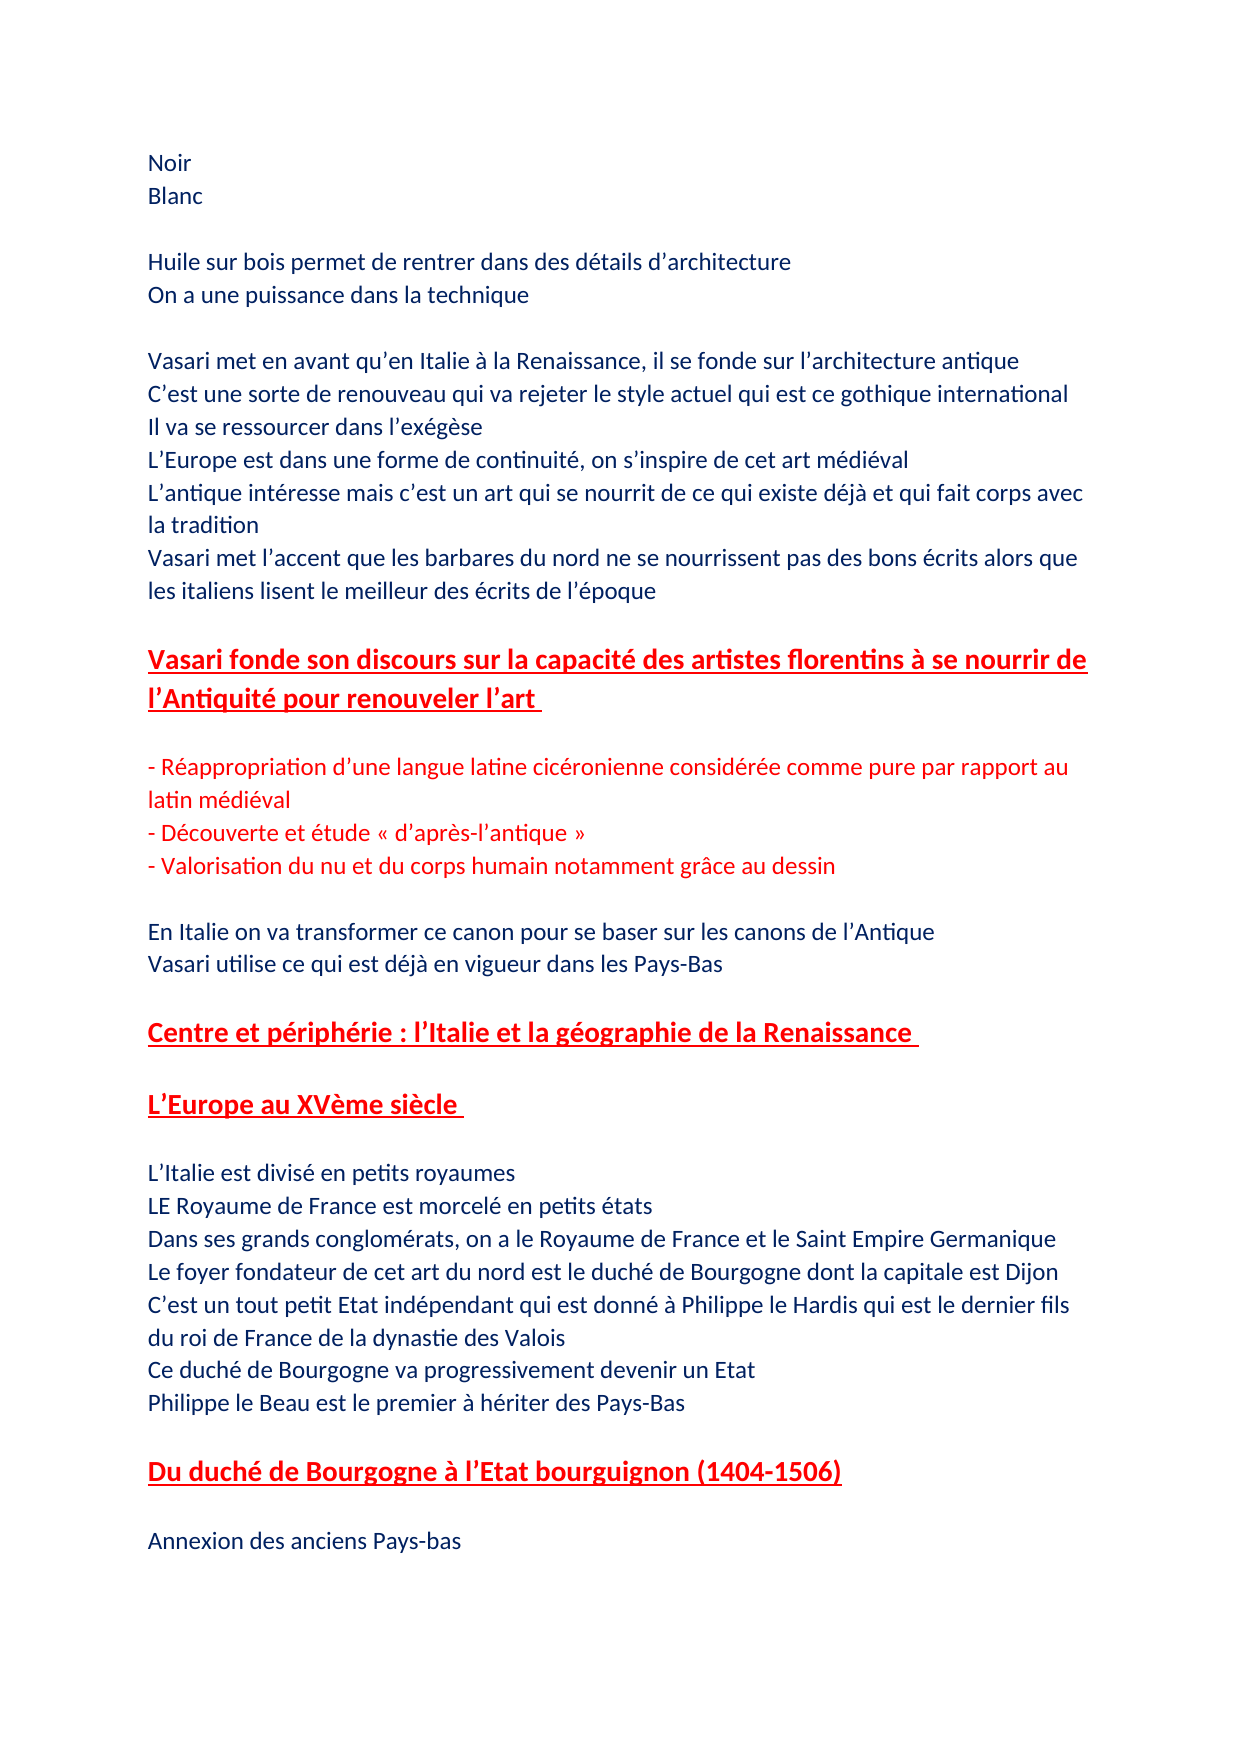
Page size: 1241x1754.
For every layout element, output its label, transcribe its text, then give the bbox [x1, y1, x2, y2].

text On a une puissance dans la technique [148, 279, 1093, 310]
text - Réappropriation d’une langue latine cicéronienne considérée comme pure par rapport au latin médiéval [148, 751, 1093, 814]
text LE Royaume de France est morcelé en petits états [148, 1190, 1093, 1221]
text C’est une sorte de renouveau qui va rejeter le style actuel qui est ce gothique international [148, 378, 1093, 408]
text L’antique intéresse mais c’est un art qui se nourrit de ce qui existe déjà et qui fait corps avec la tradition [148, 477, 1093, 540]
text Blanc [148, 181, 1093, 211]
text Philippe le Beau est le premier à hériter des Pays-Bas [148, 1388, 1093, 1418]
text Ce duché de Bourgogne va progressivement devenir un Etat [148, 1355, 1093, 1385]
text L’Europe est dans une forme de continuité, on s’inspire de cet art médiéval [148, 444, 1093, 474]
text L’Europe au XVème siècle [148, 1086, 1093, 1121]
text Annexion des anciens Pays-bas [148, 1525, 1093, 1555]
text Vasari met en avant qu’en Italie à la Renaissance, il se fonde sur l’architecture antique [148, 345, 1093, 376]
text En Italie on va transformer ce canon pour se baser sur les canons de l’Antique [148, 916, 1093, 946]
text Dans ses grands conglomérats, on a le Royaume de France et le Saint Empire Germanique [148, 1223, 1093, 1253]
text Vasari utilise ce qui est déjà en vigueur dans les Pays-Bas [148, 949, 1093, 979]
text Du duché de Bourgogne à l’Etat bourguignon (1404-1506) [148, 1453, 1093, 1489]
text Huile sur bois permet de rentrer dans des détails d’architecture [148, 246, 1093, 277]
text L’Italie est divisé en petits royaumes [148, 1157, 1093, 1188]
text - Valorisation du nu et du corps humain notamment grâce au dessin [148, 850, 1093, 880]
text C’est un tout petit Etat indépendant qui est donné à Philippe le Hardis qui est le dernier fils du roi de France de la dynastie des Valois [148, 1289, 1093, 1352]
text Le foyer fondateur de cet art du nord est le duché de Bourgogne dont la capitale est Dijon [148, 1256, 1093, 1286]
text - Découverte et étude « d’après-l’antique » [148, 817, 1093, 847]
text Vasari fonde son discours sur la capacité des artistes florentins à se nourrir de l’Antiquité pour renouveler l’art [148, 641, 1093, 715]
text Vasari met l’accent que les barbares du nord ne se nourrissent pas des bons écrits alors que les italiens lisent le meilleur des écrits de l’époque [148, 543, 1093, 606]
text Noir [148, 148, 1093, 178]
text Centre et périphérie : l’Italie et la géographie de la Renaissance [148, 1014, 1093, 1050]
text Il va se ressourcer dans l’exégèse [148, 411, 1093, 441]
